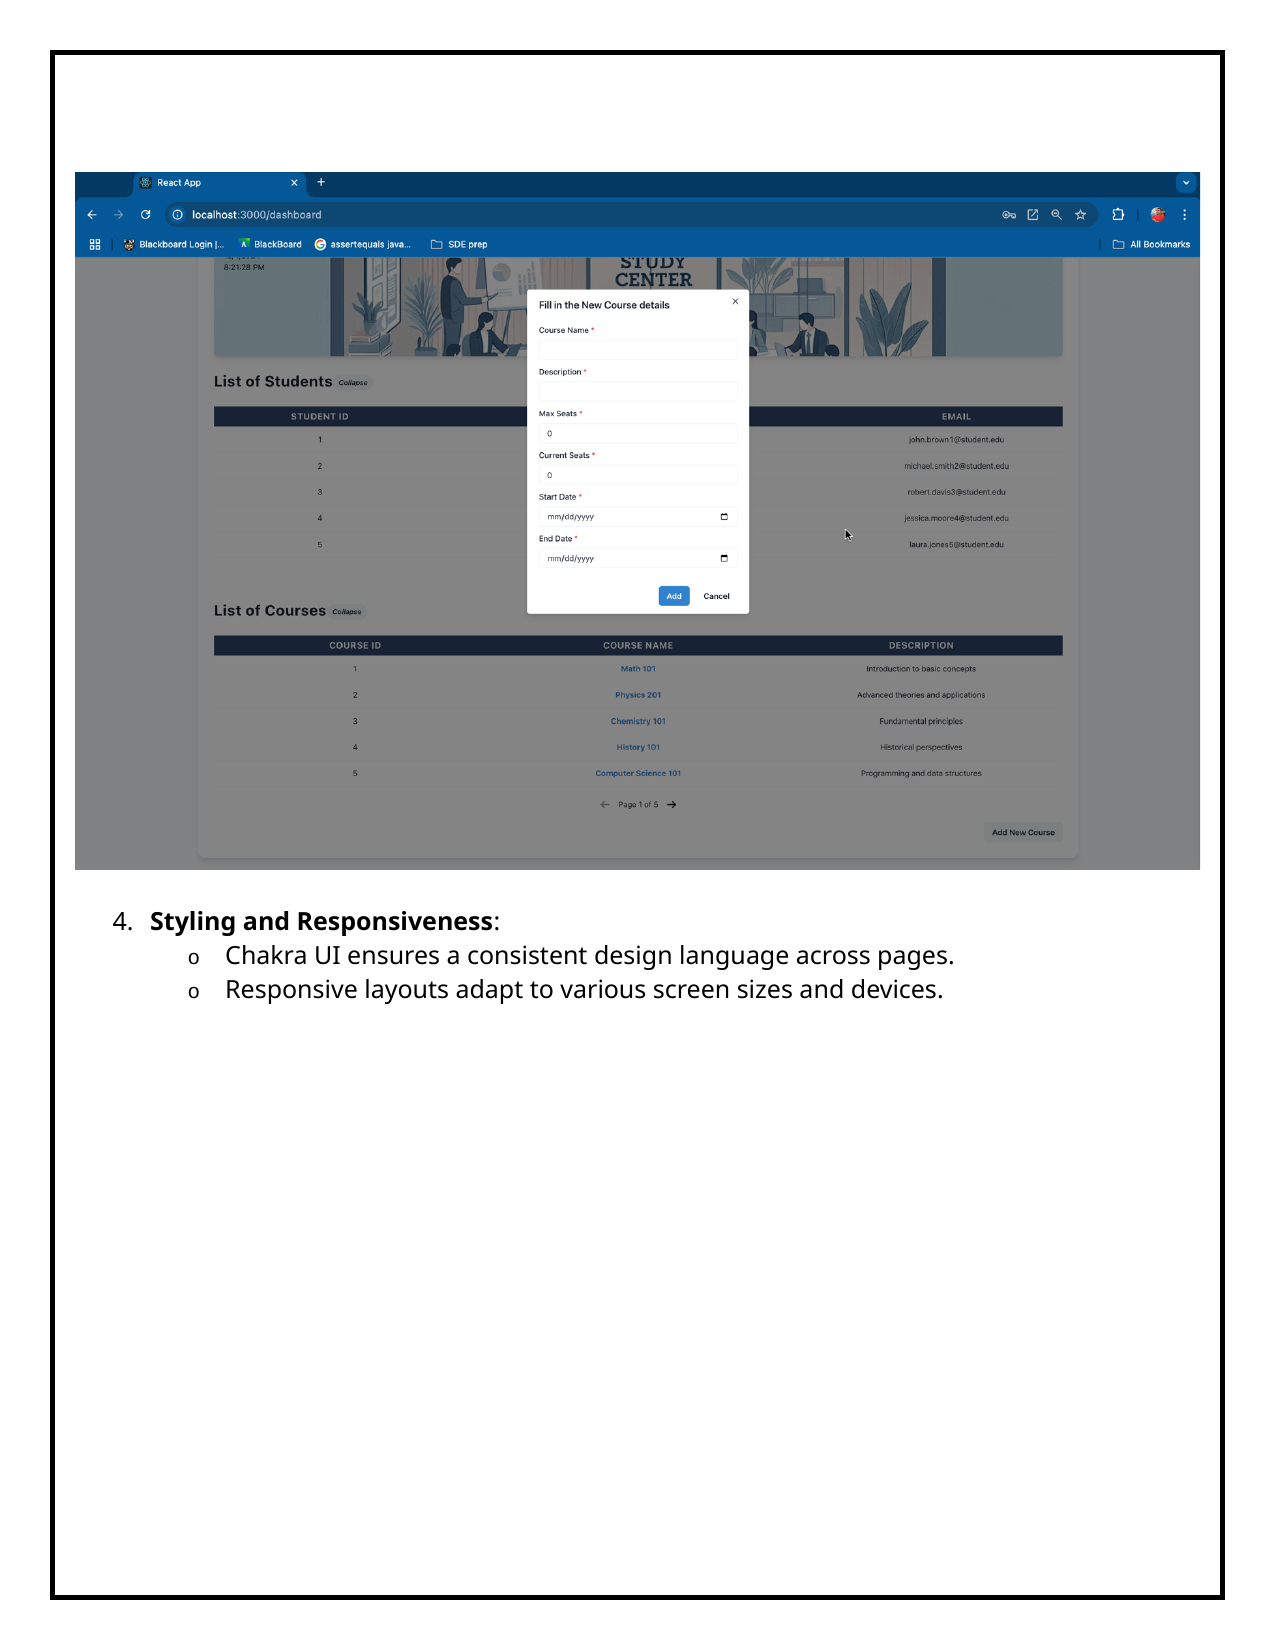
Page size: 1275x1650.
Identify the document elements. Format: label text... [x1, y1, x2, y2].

picture [75, 172, 1200, 870]
list Responsive layouts adapt to various screen sizes and devices. [187, 972, 1200, 1006]
list Styling and Responsiveness: [112, 904, 1200, 938]
list Chakra UI ensures a consistent design language across pages. [187, 938, 1200, 972]
